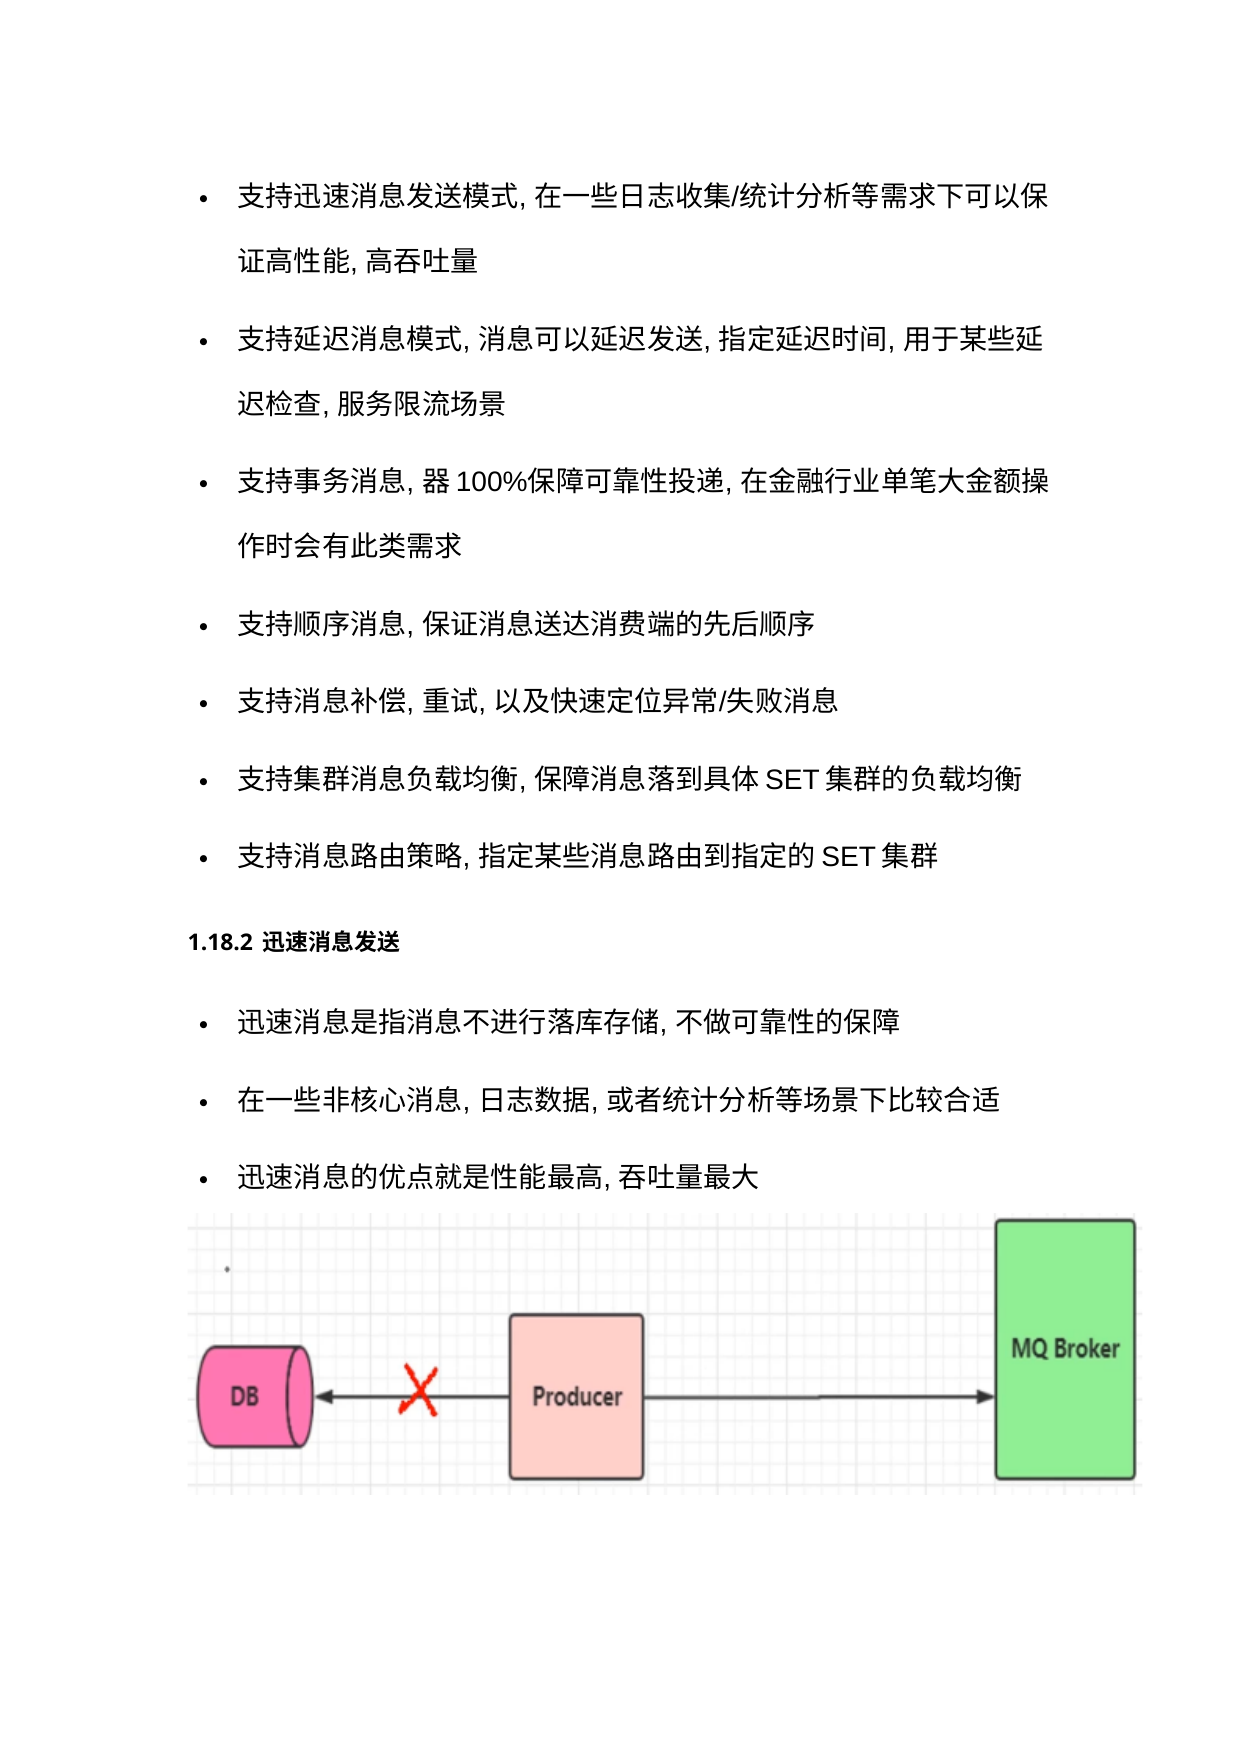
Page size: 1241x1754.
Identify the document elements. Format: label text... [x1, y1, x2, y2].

list 支持事务消息, 器100%保障可靠性投递, 在金融行业单笔大金额操作时会有此类需求 [200, 447, 1053, 577]
list 在一些非核心消息, 日志数据, 或者统计分析等场景下比较合适 [200, 1065, 1053, 1130]
list 迅速消息是指消息不进行落库存储, 不做可靠性的保障 [200, 988, 1053, 1053]
list 支持消息路由策略, 指定某些消息路由到指定的SET集群 [200, 822, 1053, 887]
list 迅速消息的优点就是性能最高, 吞吐量最大 [200, 1143, 1053, 1208]
list 支持集群消息负载均衡, 保障消息落到具体SET集群的负载均衡 [200, 744, 1053, 809]
list 支持迅速消息发送模式, 在一些日志收集/统计分析等需求下可以保证高性能, 高吞吐量 [200, 162, 1053, 292]
list 支持消息补偿, 重试, 以及快速定位异常/失败消息 [200, 667, 1053, 732]
subtitle 迅速消息发送 [187, 908, 1053, 973]
list 支持顺序消息, 保证消息送达消费端的先后顺序 [200, 589, 1053, 654]
picture [187, 1213, 1143, 1495]
list 支持延迟消息模式, 消息可以延迟发送, 指定延迟时间, 用于某些延迟检查, 服务限流场景 [200, 304, 1053, 434]
